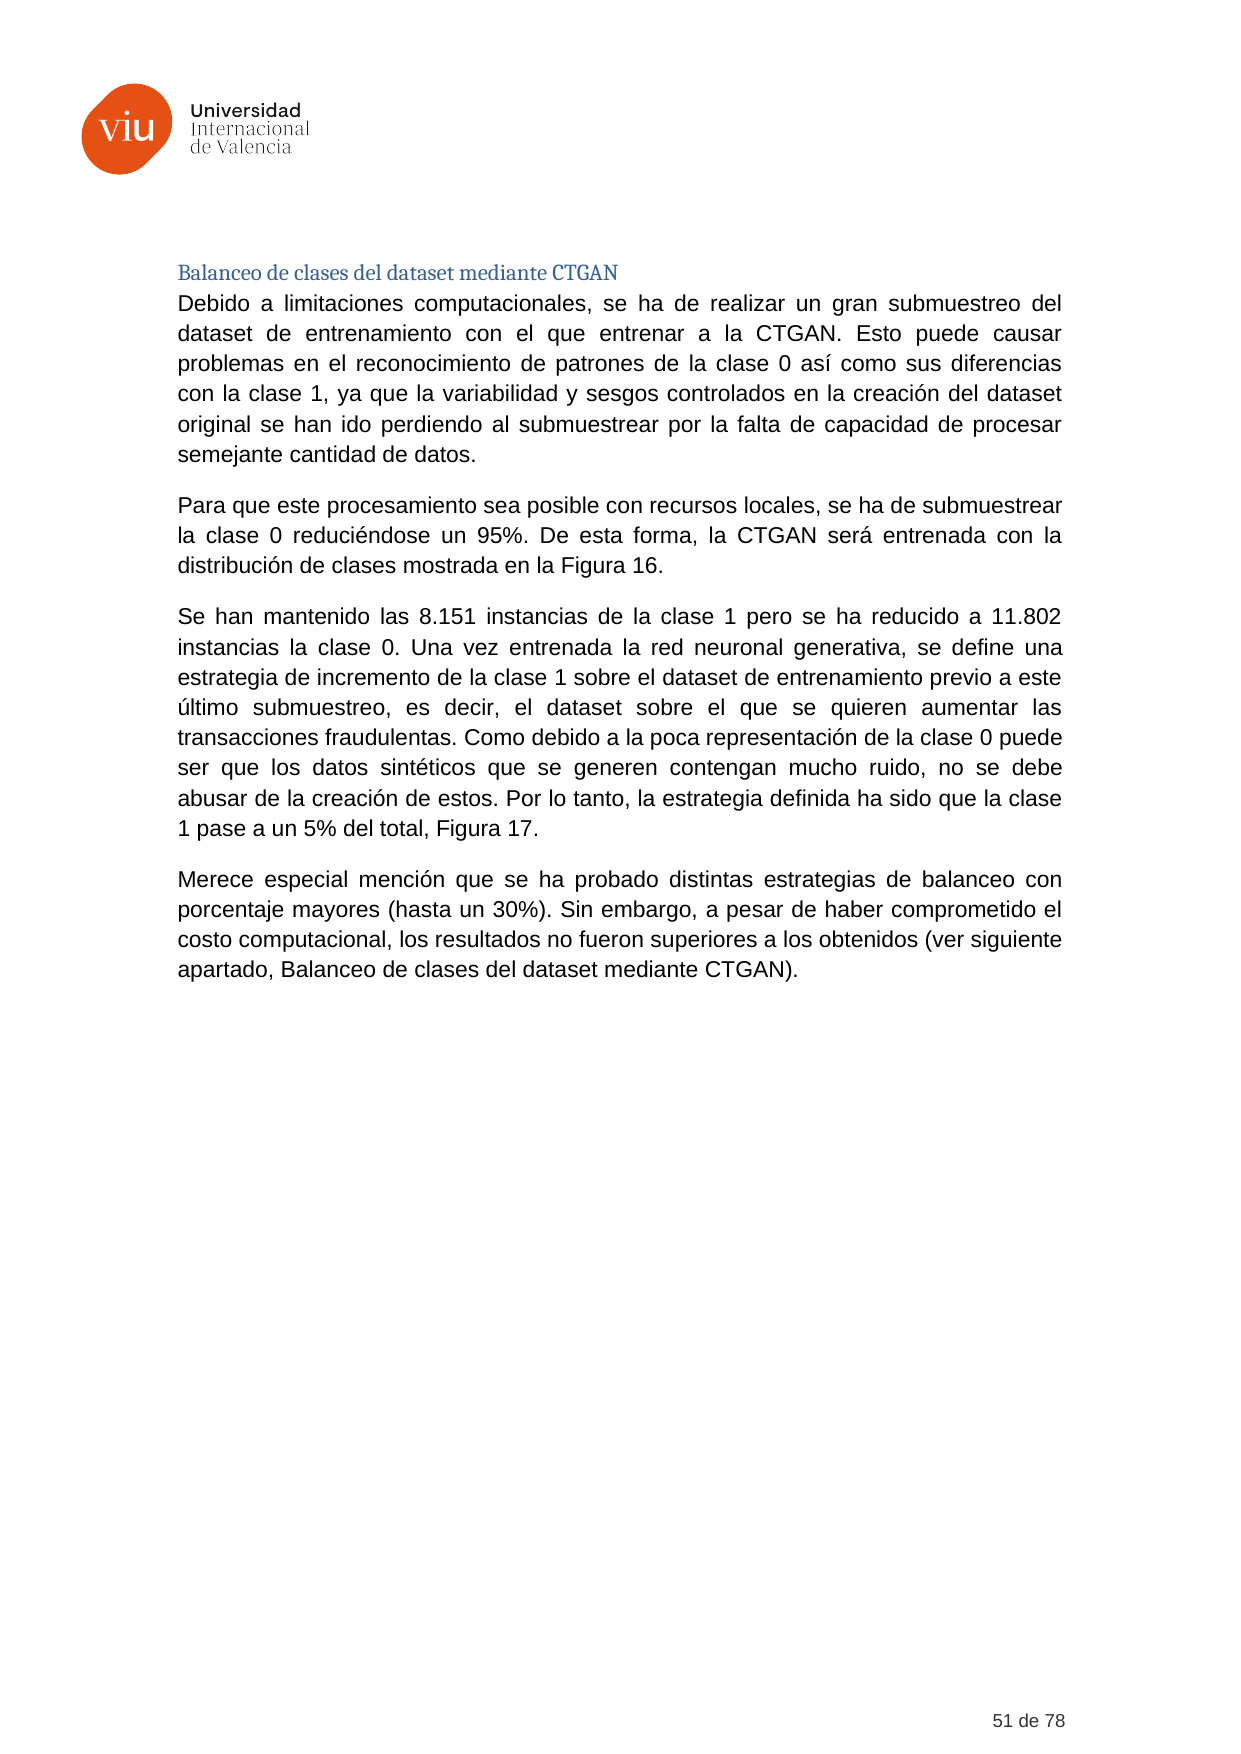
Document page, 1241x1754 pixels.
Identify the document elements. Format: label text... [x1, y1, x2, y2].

text Para que este procesamiento sea posible con recursos locales, se ha de submuestrear la clase 0 reduciéndose un 95%. De esta forma, la CTGAN será entrenada con la distribución de clases mostrada en la Figura 16. [177, 492, 1063, 579]
subtitle Balanceo de clases del dataset mediante CTGAN [177, 259, 1063, 286]
text Merece especial mención que se ha probado distintas estrategias de balanceo con porcentaje mayores (hasta un 30%). Sin embargo, a pesar de haber comprometido el costo computacional, los resultados no fueron superiores a los obtenidos (ver siguiente apartado, Balanceo de clases del dataset mediante CTGAN). [177, 866, 1063, 983]
text Se han mantenido las 8.151 instancias de la clase 1 pero se ha reducido a 11.802 instancias la clase 0. Una vez entrenada la red neuronal generativa, se define una estrategia de incremento de la clase 1 sobre el dataset de entrenamiento previo a este último submuestreo, es decir, el dataset sobre el que se quieren aumentar las transacciones fraudulentas. Como debido a la poca representación de la clase 0 puede ser que los datos sintéticos que se generen contengan mucho ruido, no se debe abusar de la creación de estos. Por lo tanto, la estrategia definida ha sido que la clase 1 pase a un 5% del total, Figura 17. [177, 603, 1063, 841]
text Debido a limitaciones computacionales, se ha de realizar un gran submuestreo del dataset de entrenamiento con el que entrenar a la CTGAN. Esto puede causar problemas en el reconocimiento de patrones de la clase 0 así como sus diferencias con la clase 1, ya que la variabilidad y sesgos controlados en la creación del dataset original se han ido perdiendo al submuestrear por la falta de capacidad de procesar semejante cantidad de datos. [177, 290, 1063, 467]
picture [60, 62, 330, 197]
